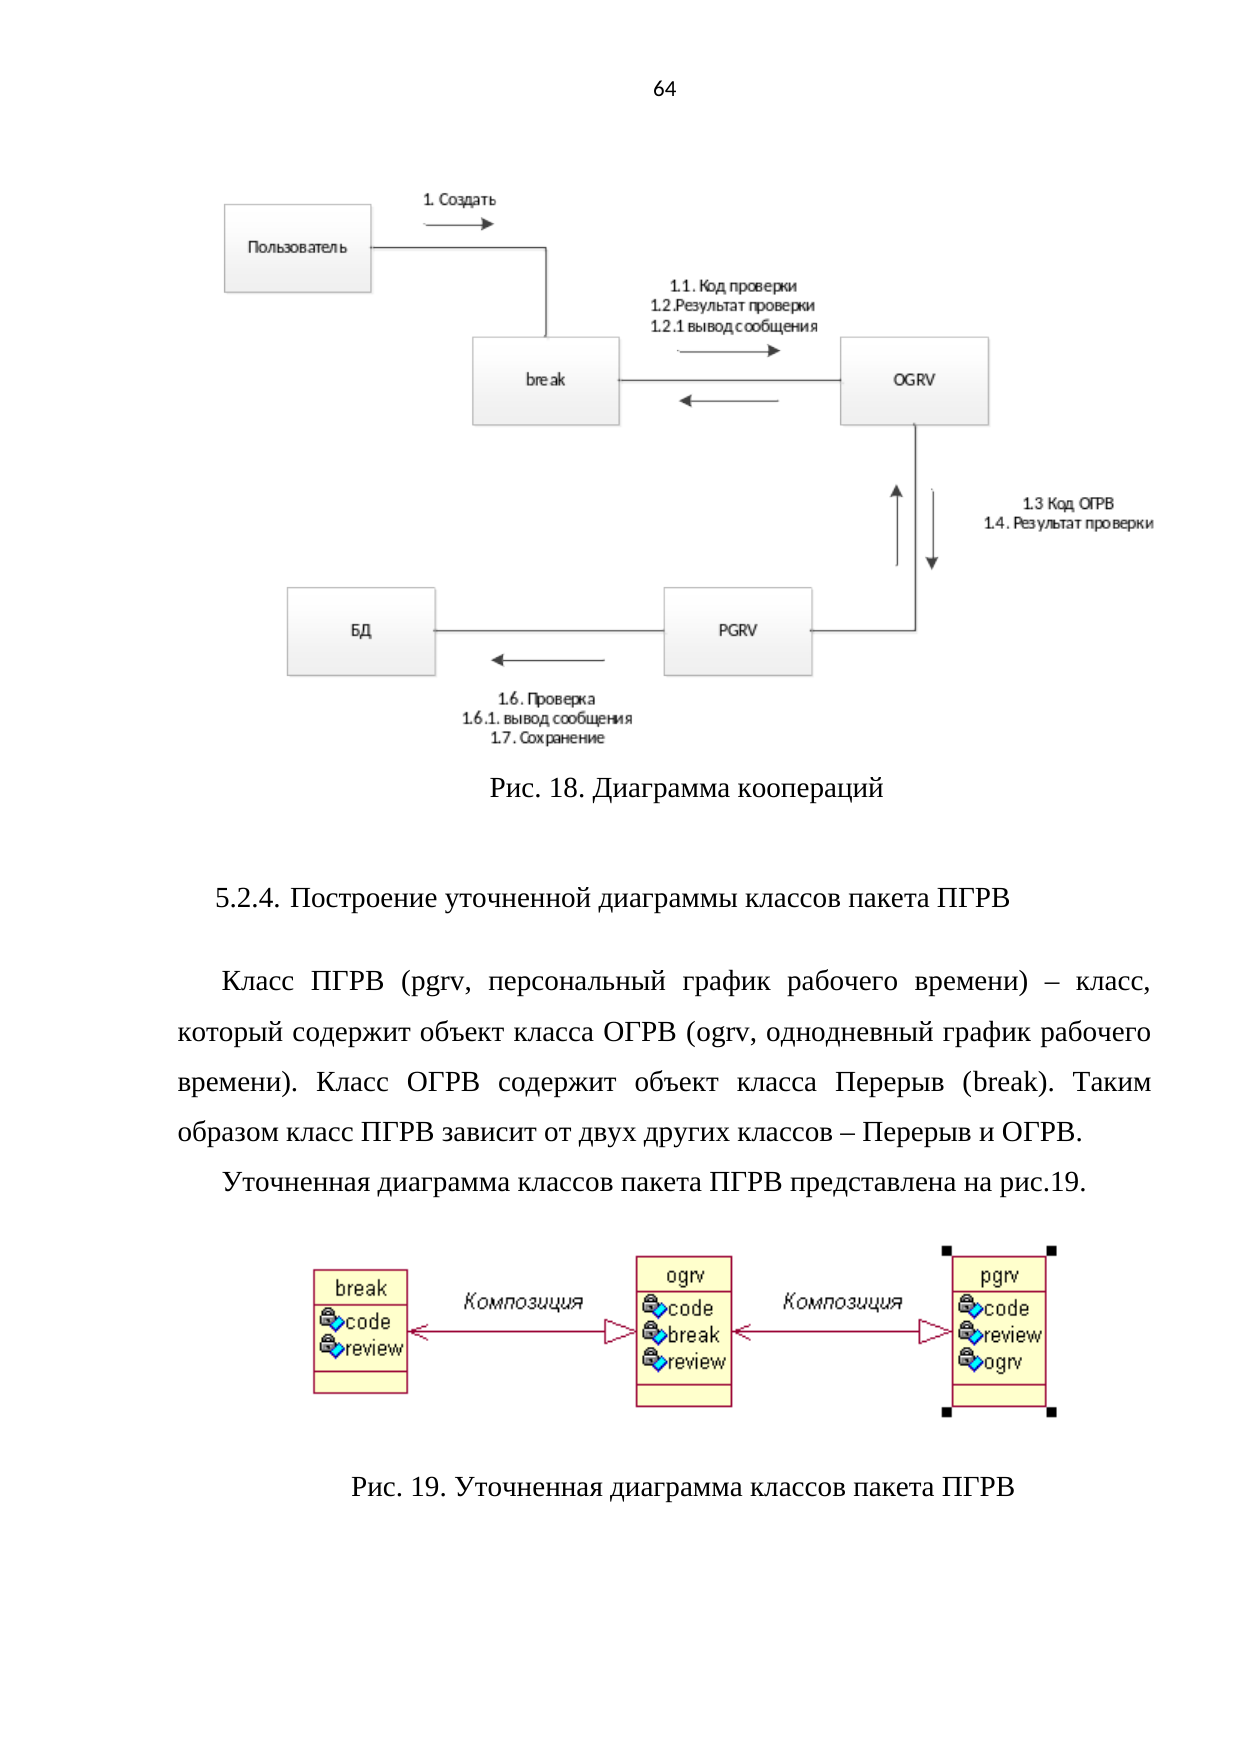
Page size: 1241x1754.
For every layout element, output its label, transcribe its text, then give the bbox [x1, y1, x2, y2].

text Уточненная диаграмма классов пакета ПГРВ представлена на рис.19. [177, 1164, 1152, 1198]
text Рис. 18. Диаграмма коопераций [177, 771, 1152, 804]
text Класс ПГРВ (pgrv, персональный график рабочего времени) – класс, который содержит объект класса ОГРВ (ogrv, однодневный график рабочего времени). Класс ОГРВ содержит объект класса Перерыв (break). Таким образом класс ПГРВ зависит от двух других классов – Перерыв и ОГРВ. [177, 963, 1152, 1148]
text Рис. 19. Уточненная диаграмма классов пакета ПГРВ [177, 1469, 1152, 1503]
subtitle Построение уточненной диаграммы классов пакета ПГРВ [215, 880, 1152, 914]
picture [281, 1215, 1085, 1456]
